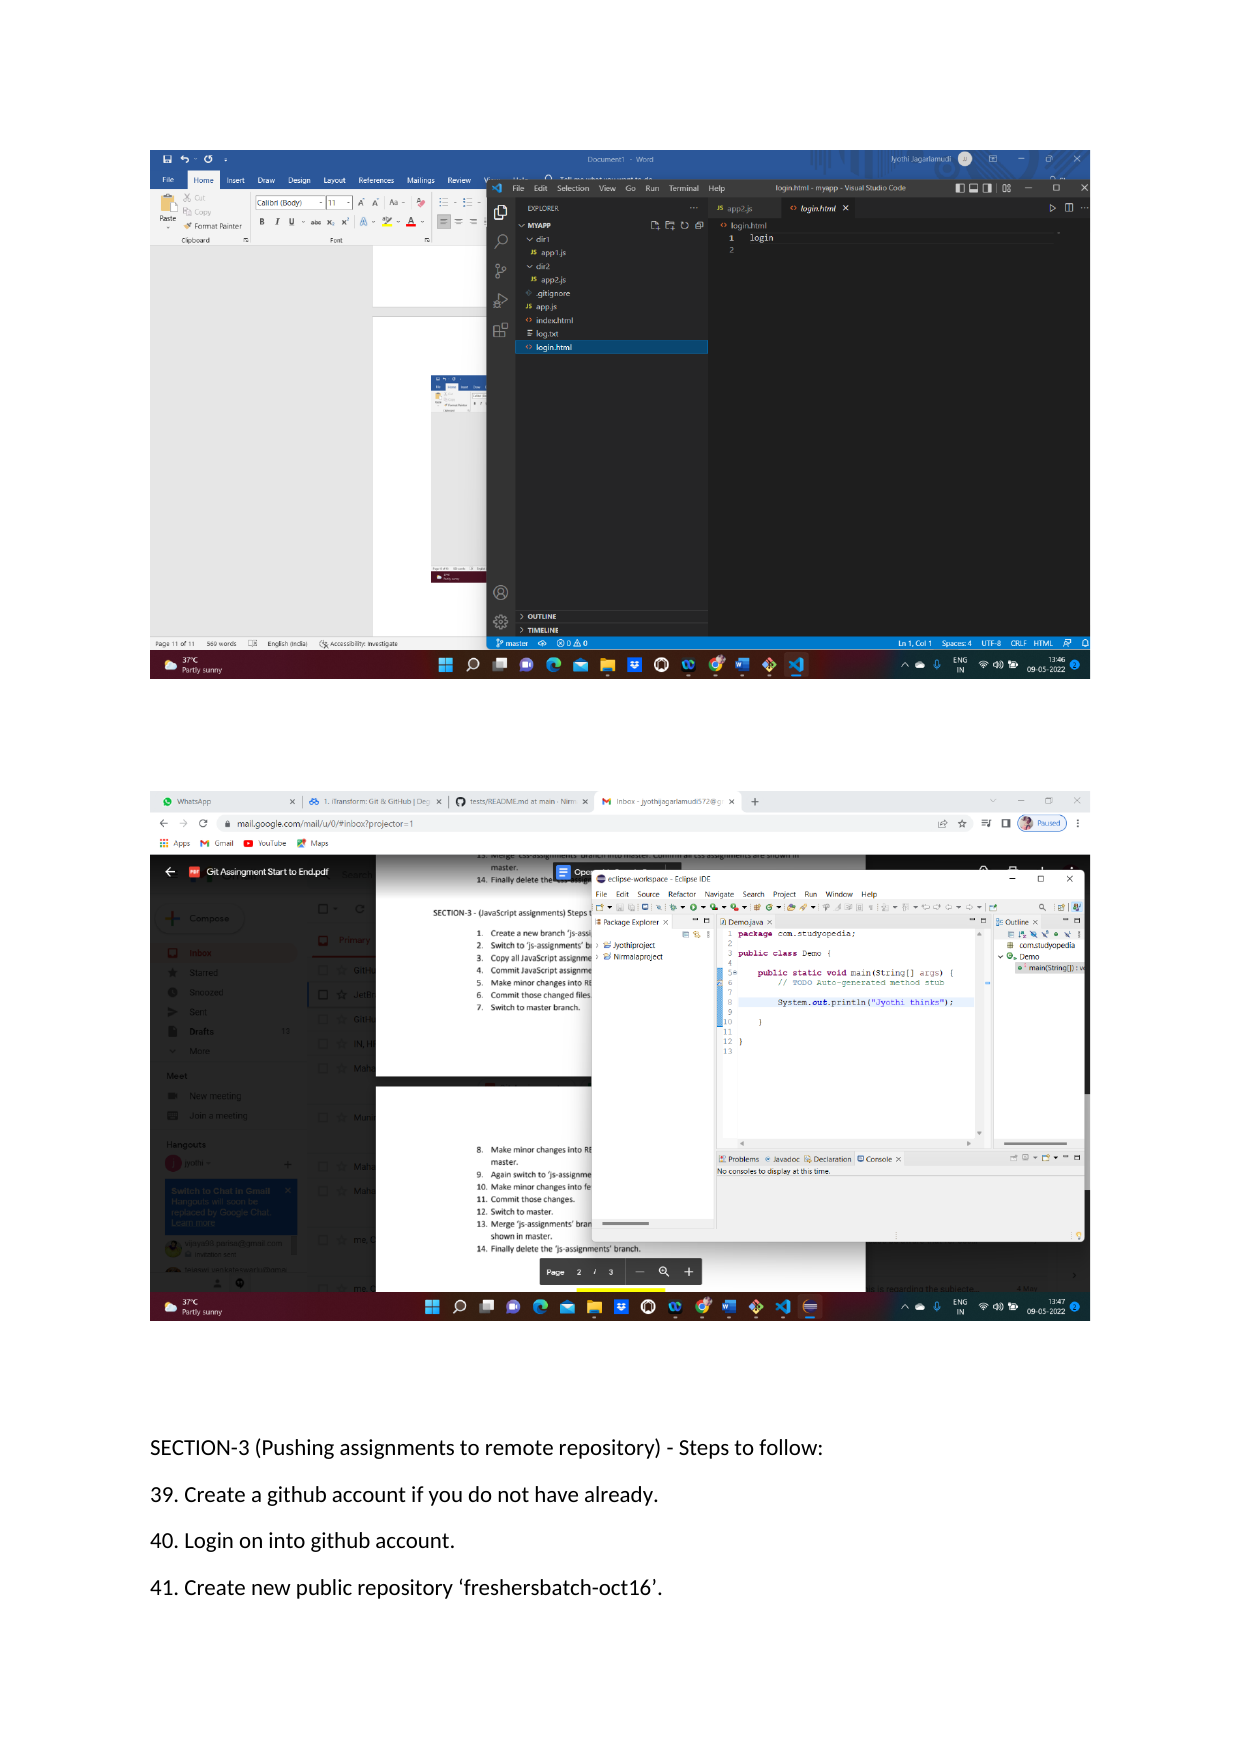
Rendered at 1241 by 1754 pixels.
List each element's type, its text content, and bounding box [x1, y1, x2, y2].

text SECTION-3 (Pushing assignments to remote repository) - Steps to follow: [150, 1433, 1090, 1461]
text 41. Create new public repository ‘freshersbatch-oct16’. [150, 1573, 1090, 1602]
picture [150, 150, 1091, 679]
text 39. Create a github account if you do not have already. [150, 1480, 1090, 1508]
text 40. Login on into github account. [150, 1527, 1090, 1555]
picture [150, 791, 1091, 1321]
